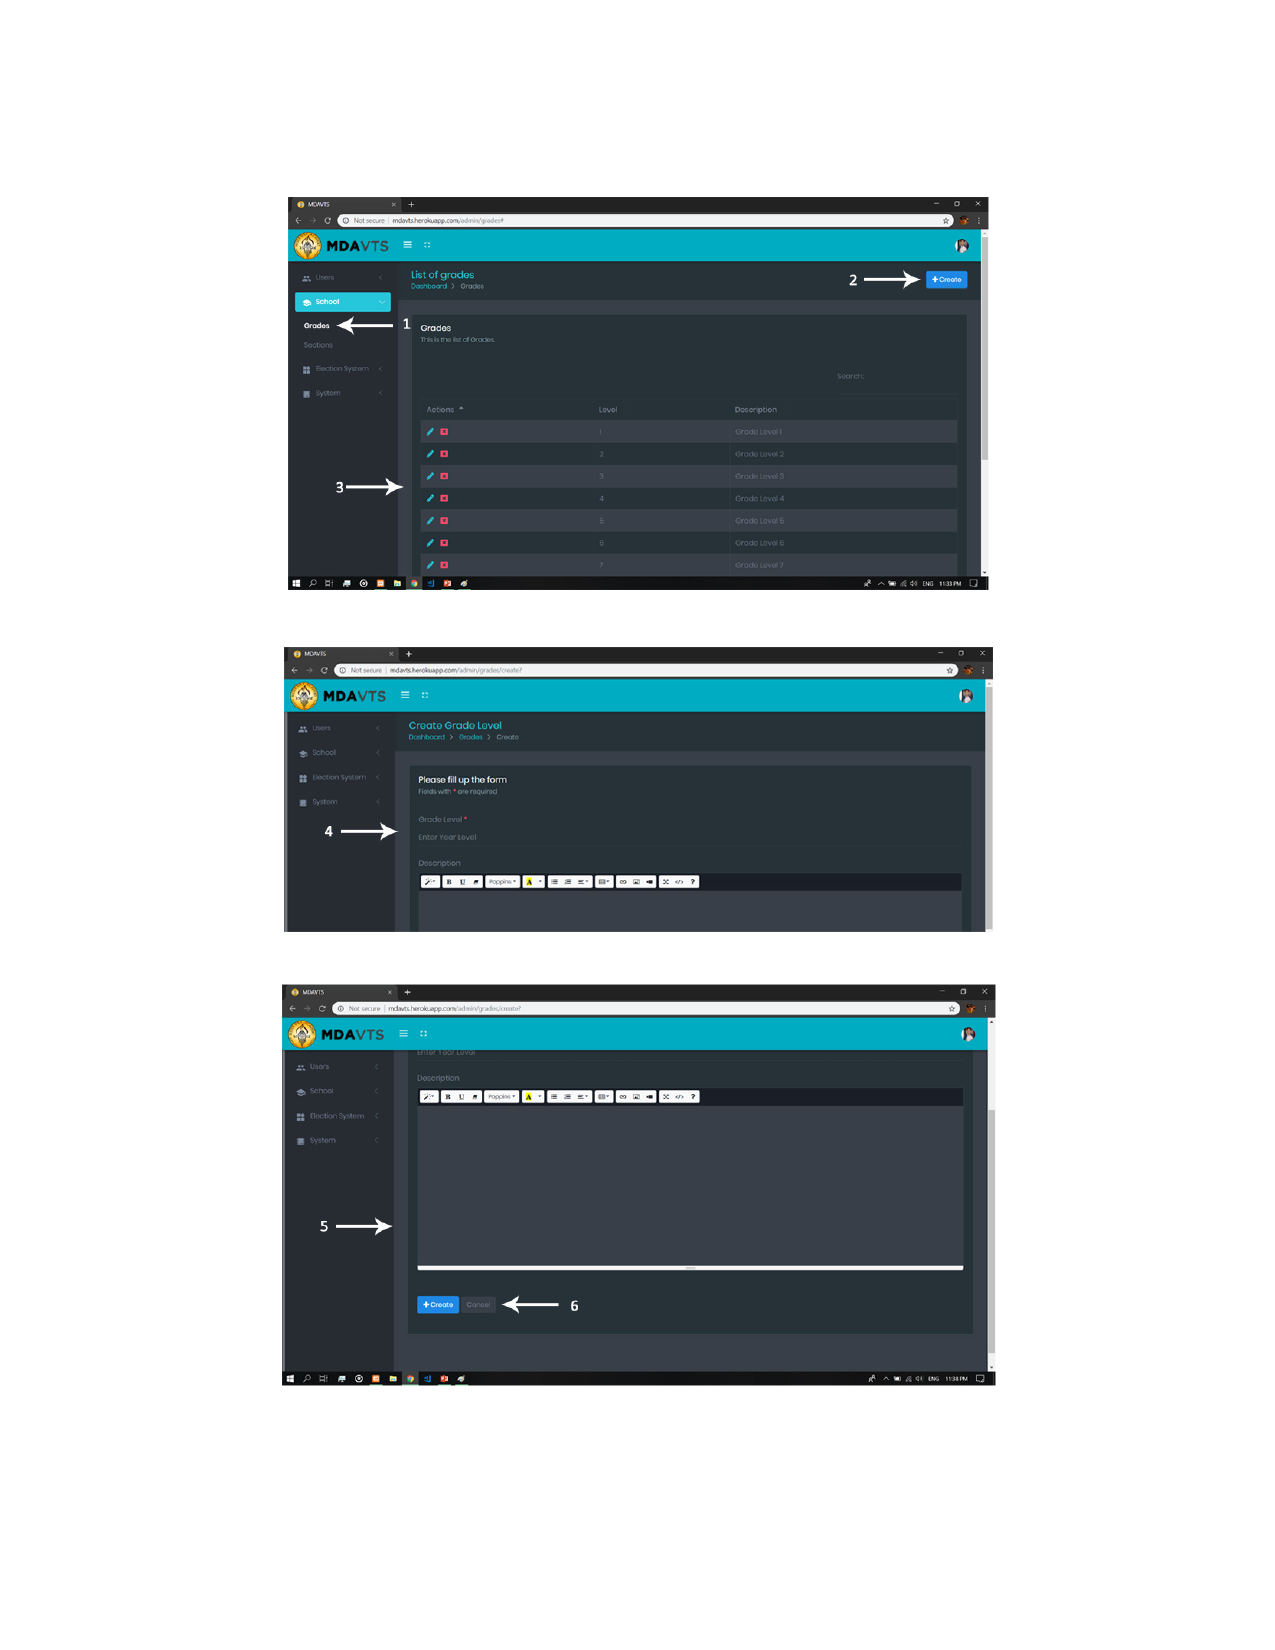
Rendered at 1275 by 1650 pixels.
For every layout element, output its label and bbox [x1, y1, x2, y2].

picture [150, 150, 1125, 1412]
